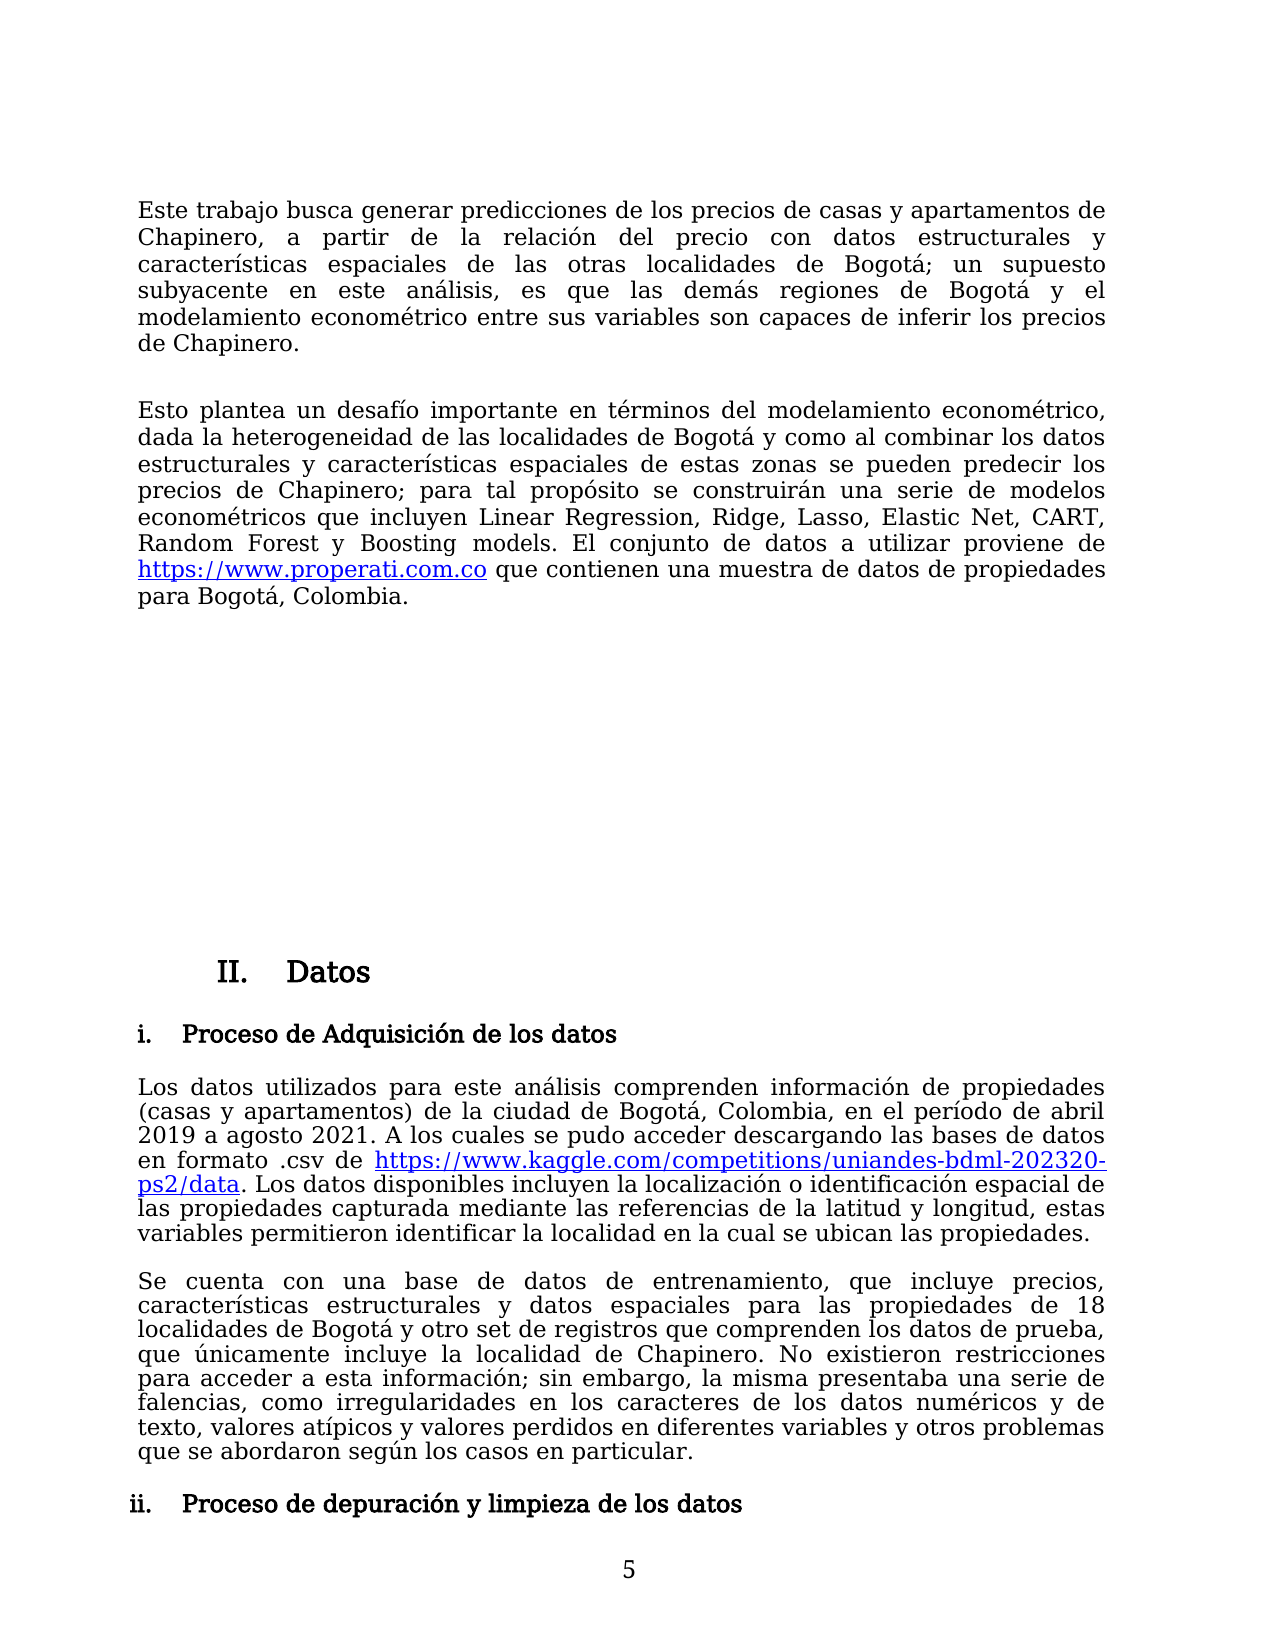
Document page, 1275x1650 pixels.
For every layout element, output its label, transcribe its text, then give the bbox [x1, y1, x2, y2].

text Este trabajo busca generar predicciones de los precios de casas y apartamentos de Chapinero, a partir de la relación del precio con datos estructurales y características espaciales de las otras localidades de Bogotá; un supuesto subyacente en este análisis, es que las demás regiones de Bogotá y el modelamiento econométrico entre sus variables son capaces de inferir los precios de Chapinero. [137, 198, 1106, 356]
text Los datos utilizados para este análisis comprenden información de propiedades (casas y apartamentos) de la ciudad de Bogotá, Colombia, en el período de abril 2019 a agosto 2021. A los cuales se pudo acceder descargando las bases de datos en formato .csv de https://www.kaggle.com/competitions/uniandes-bdml-202320-ps2/data. Los datos disponibles incluyen la localización o identificación espacial de las propiedades capturada mediante las referencias de la latitud y longitud, estas variables permitieron identificar la localidad en la cual se ubican las propiedades. [137, 1076, 1106, 1246]
text Se cuenta con una base de datos de entrenamiento, que incluye precios, características estructurales y datos espaciales para las propiedades de 18 localidades de Bogotá y otro set de registros que comprenden los datos de prueba, que únicamente incluye la localidad de Chapinero. No existieron restricciones para acceder a esta información; sin embargo, la misma presentaba una serie de falencias, como irregularidades en los caracteres de los datos numéricos y de texto, valores atípicos y valores perdidos en diferentes variables y otros problemas que se abordaron según los casos en particular. [137, 1270, 1106, 1464]
text Esto plantea un desafío importante en términos del modelamiento econométrico, dada la heterogeneidad de las localidades de Bogotá y como al combinar los datos estructurales y características espaciales de estas zonas se pueden predecir los precios de Chapinero; para tal propósito se construirán una serie de modelos econométricos que incluyen Linear Regression, Ridge, Lasso, Elastic Net, CART, Random Forest y Boosting models. El conjunto de datos a utilizar proviene de https://www.properati.com.co que contienen una muestra de datos de propiedades para Bogotá, Colombia. [137, 398, 1106, 609]
list Proceso de depuración y limpieza de los datos [152, 1488, 1135, 1517]
list Datos [248, 955, 1106, 988]
list Proceso de Adquisición de los datos [152, 1018, 1135, 1047]
